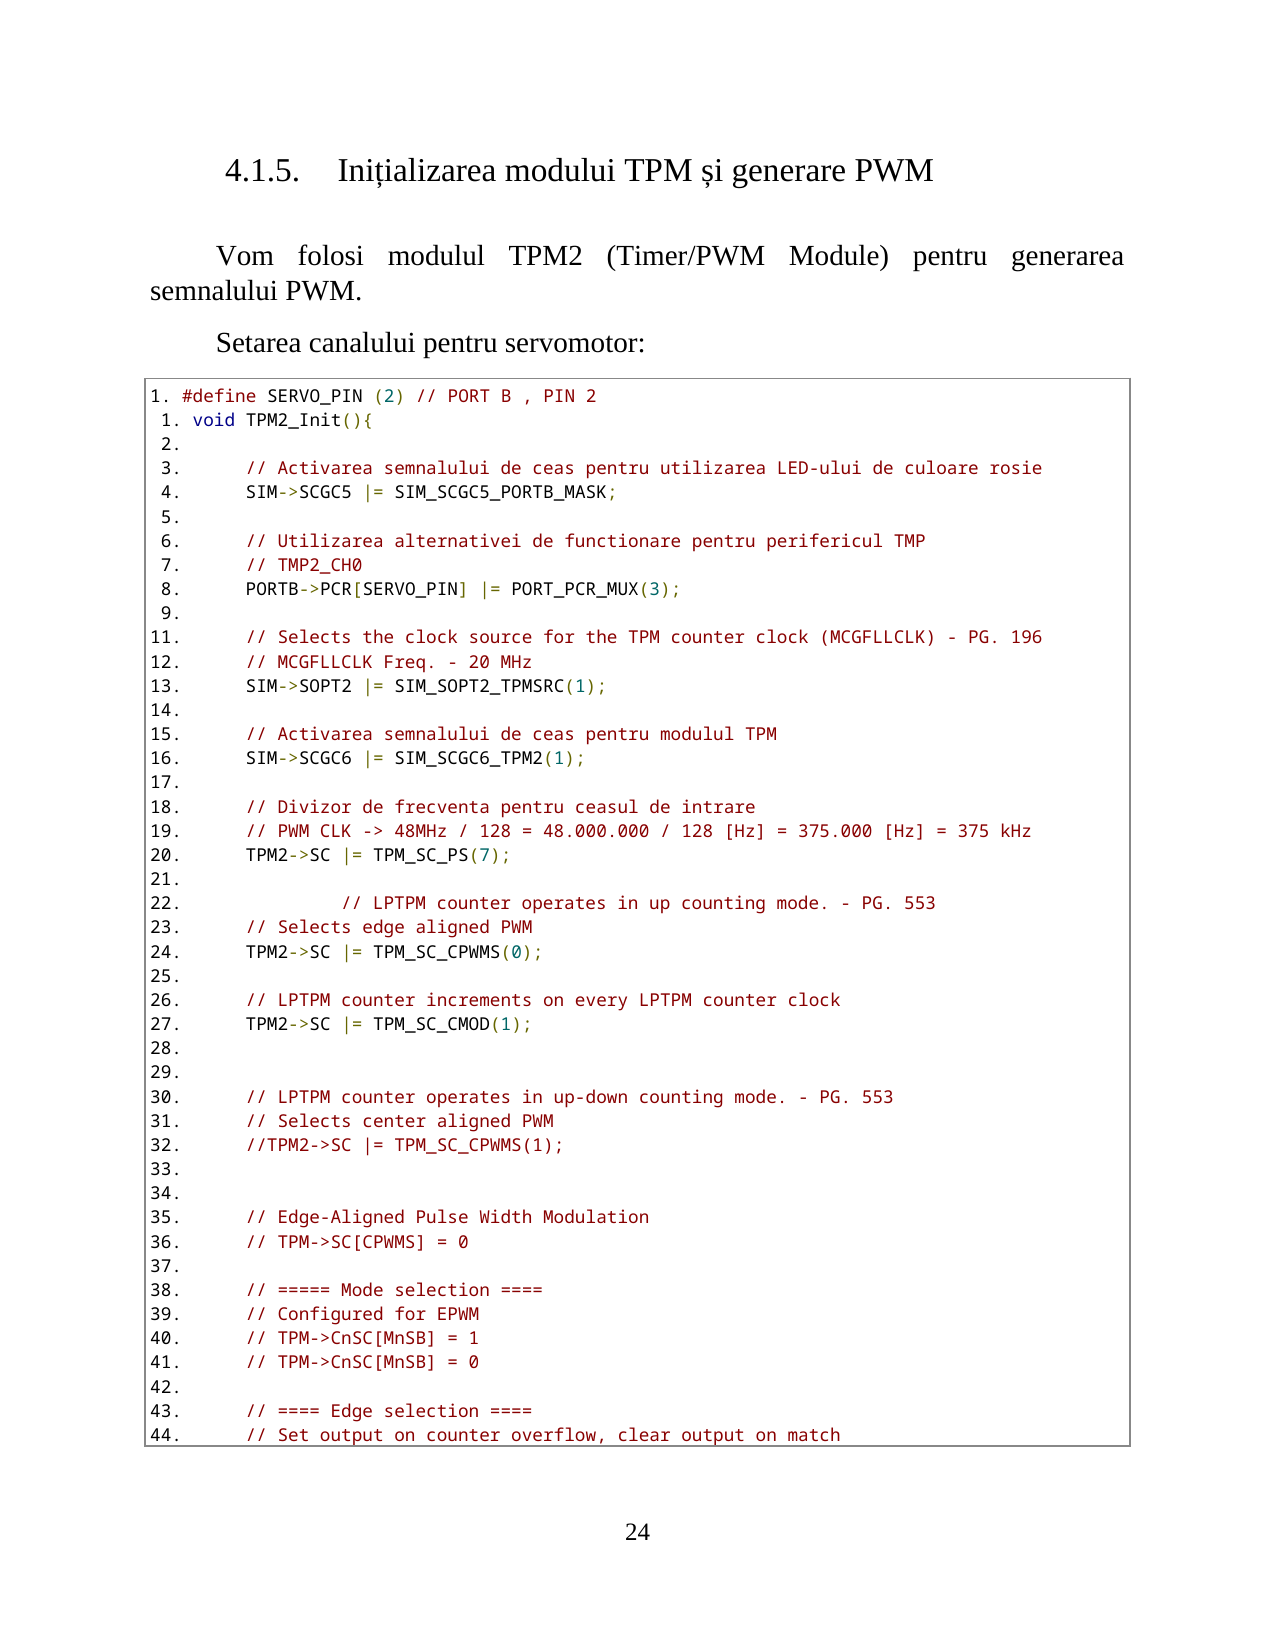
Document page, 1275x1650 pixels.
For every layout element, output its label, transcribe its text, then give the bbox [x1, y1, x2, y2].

text 4. SIM->SCGC5 |= SIM_SCGC5_PORTB_MASK; [150, 480, 1125, 504]
text 19. // PWM CLK -> 48MHz / 128 = 48.000.000 / 128 [Hz] = 375.000 [Hz] = 375 kHz [150, 818, 1125, 842]
text 1. #define SERVO_PIN (2) // PORT B , PIN 2 [146, 379, 1129, 407]
text Vom folosi modulul TPM2 (Timer/PWM Module) pentru generarea semnalului PWM. [150, 238, 1125, 307]
text 20. TPM2->SC |= TPM_SC_PS(7); [150, 842, 1125, 867]
text 35. // Edge-Aligned Pulse Width Modulation [150, 1205, 1125, 1229]
text 37. [150, 1253, 1125, 1277]
text 16. SIM->SCGC6 |= SIM_SCGC6_TPM2(1); [150, 746, 1125, 770]
text 21. [150, 867, 1125, 891]
text 39. // Configured for EPWM [150, 1302, 1125, 1326]
text 14. [150, 697, 1125, 722]
text 13. SIM->SOPT2 |= SIM_SOPT2_TPMSRC(1); [150, 673, 1125, 697]
text 9. [150, 601, 1125, 625]
text 30. // LPTPM counter operates in up-down counting mode. - PG. 553 [150, 1084, 1125, 1108]
text 5. [150, 504, 1125, 528]
text Setarea canalului pentru servomotor: [150, 325, 1125, 359]
text 1. void TPM2_Init(){ [150, 407, 1125, 432]
text 7. // TMP2_CH0 [150, 552, 1125, 577]
text 22. // LPTPM counter operates in up counting mode. - PG. 553 [150, 891, 1125, 915]
text 3. // Activarea semnalului de ceas pentru utilizarea LED-ului de culoare rosie [150, 456, 1125, 480]
text 34. [150, 1181, 1125, 1205]
text 42. [150, 1374, 1125, 1398]
text 33. [150, 1157, 1125, 1181]
text 15. // Activarea semnalului de ceas pentru modulul TPM [150, 722, 1125, 746]
text 24. TPM2->SC |= TPM_SC_CPWMS(0); [150, 939, 1125, 963]
text 17. [150, 770, 1125, 794]
text 2. [150, 432, 1125, 456]
text 40. // TPM->CnSC[MnSB] = 1 [150, 1326, 1125, 1350]
text 38. // ===== Mode selection ==== [150, 1277, 1125, 1302]
text 23. // Selects edge aligned PWM [150, 915, 1125, 939]
text 12. // MCGFLLCLK Freq. - 20 MHz [150, 649, 1125, 673]
text 8. PORTB->PCR[SERVO_PIN] |= PORT_PCR_MUX(3); [150, 577, 1125, 601]
text 36. // TPM->SC[CPWMS] = 0 [150, 1229, 1125, 1253]
text 43. // ==== Edge selection ==== [150, 1398, 1125, 1422]
text 18. // Divizor de frecventa pentru ceasul de intrare [150, 794, 1125, 818]
text 26. // LPTPM counter increments on every LPTPM counter clock [150, 987, 1125, 1012]
subtitle Inițializarea modului TPM și generare PWM [225, 150, 1125, 188]
text 31. // Selects center aligned PWM [150, 1108, 1125, 1132]
text 25. [150, 963, 1125, 987]
text 6. // Utilizarea alternativei de functionare pentru perifericul TMP [150, 528, 1125, 552]
text 32. //TPM2->SC |= TPM_SC_CPWMS(1); [150, 1132, 1125, 1157]
text 11. // Selects the clock source for the TPM counter clock (MCGFLLCLK) - PG. 196 [150, 625, 1125, 649]
text 28. [150, 1036, 1125, 1060]
text 41. // TPM->CnSC[MnSB] = 0 [150, 1350, 1125, 1374]
text 29. [150, 1060, 1125, 1084]
text 44. // Set output on counter overflow, clear output on match [150, 1422, 1125, 1445]
text 27. TPM2->SC |= TPM_SC_CMOD(1); [150, 1012, 1125, 1036]
